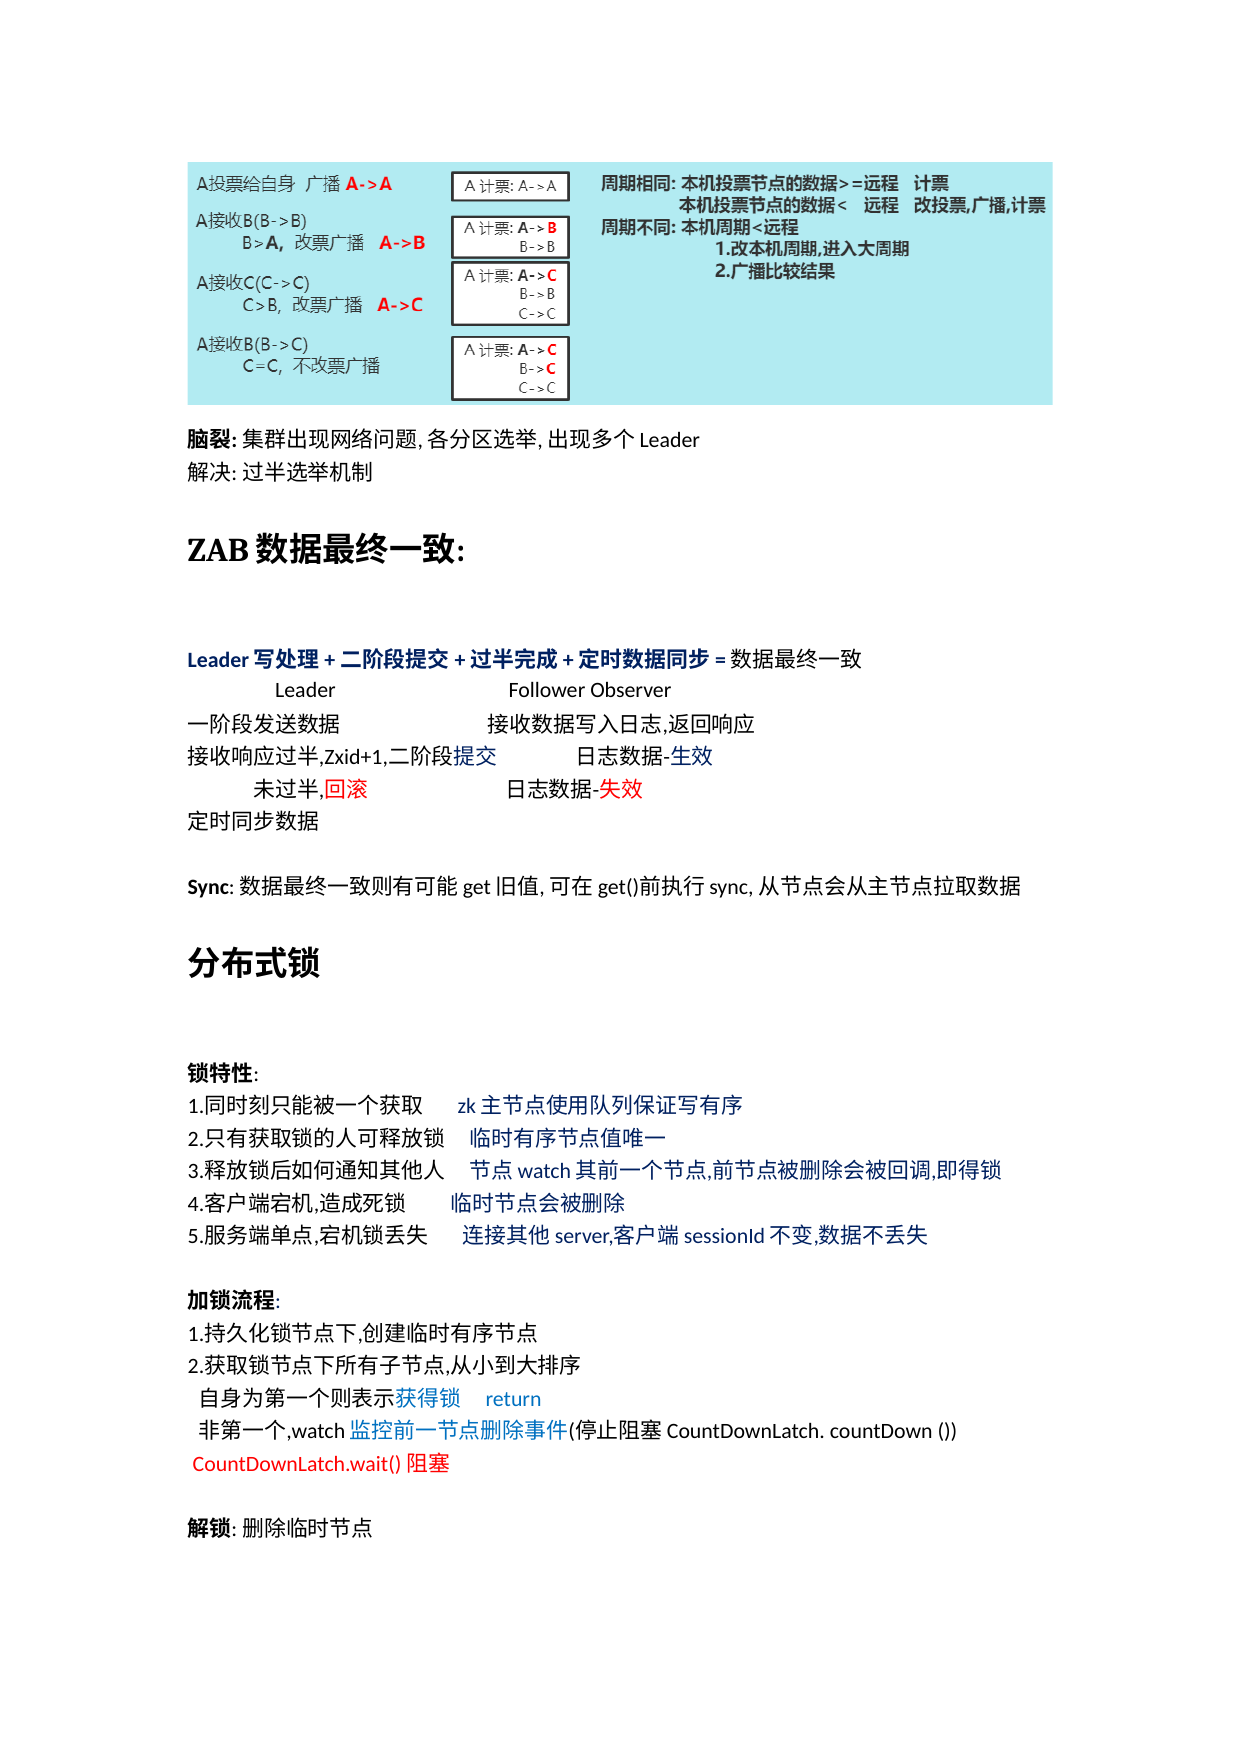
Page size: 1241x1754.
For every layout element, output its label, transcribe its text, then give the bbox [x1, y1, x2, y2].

text 一阶段发送数据 接收数据写入日志,返回响应 [187, 706, 1053, 739]
text 接收响应过半,Zxid+1,二阶段提交 日志数据-生效 [187, 739, 1053, 771]
subtitle 分布式锁 [187, 928, 1053, 993]
text 未过半,回滚 日志数据-失效 [187, 771, 1053, 804]
text 1.持久化锁节点下,创建临时有序节点 [187, 1316, 1053, 1348]
text 非第一个,watch监控前一节点删除事件(停止阻塞CountDownLatch. countDown ()) [187, 1413, 1053, 1446]
text CountDownLatch.wait() 阻塞 [187, 1446, 1053, 1478]
text Leader Follower Observer [187, 674, 1053, 706]
text 2.只有获取锁的人可释放锁 临时有序节点值唯一 [187, 1121, 1053, 1153]
text 2.获取锁节点下所有子节点,从小到大排序 [187, 1348, 1053, 1381]
subtitle ZAB数据最终一致: [187, 514, 1053, 579]
text 解决: 过半选举机制 [187, 454, 1053, 487]
picture [187, 162, 1053, 405]
text 4.客户端宕机,造成死锁 临时节点会被删除 [187, 1186, 1053, 1218]
text 自身为第一个则表示获得锁 return [187, 1381, 1053, 1413]
text Leader写处理 + 二阶段提交 + 过半完成 + 定时数据同步 = 数据最终一致 [187, 641, 1053, 674]
text 1.同时刻只能被一个获取 zk主节点使用队列保证写有序 [187, 1088, 1053, 1121]
text 5.服务端单点,宕机锁丢失 连接其他server,客户端sessionId不变,数据不丢失 [187, 1218, 1053, 1251]
text 锁特性: [187, 1056, 1053, 1088]
text 解锁: 删除临时节点 [187, 1511, 1053, 1543]
text 脑裂: 集群出现网络问题, 各分区选举, 出现多个Leader [187, 422, 1053, 454]
text 3.释放锁后如何通知其他人 节点watch其前一个节点,前节点被删除会被回调,即得锁 [187, 1153, 1053, 1186]
text Sync: 数据最终一致则有可能get旧值, 可在get()前执行sync, 从节点会从主节点拉取数据 [187, 869, 1053, 901]
text 加锁流程: [187, 1283, 1053, 1316]
text 定时同步数据 [187, 804, 1053, 836]
